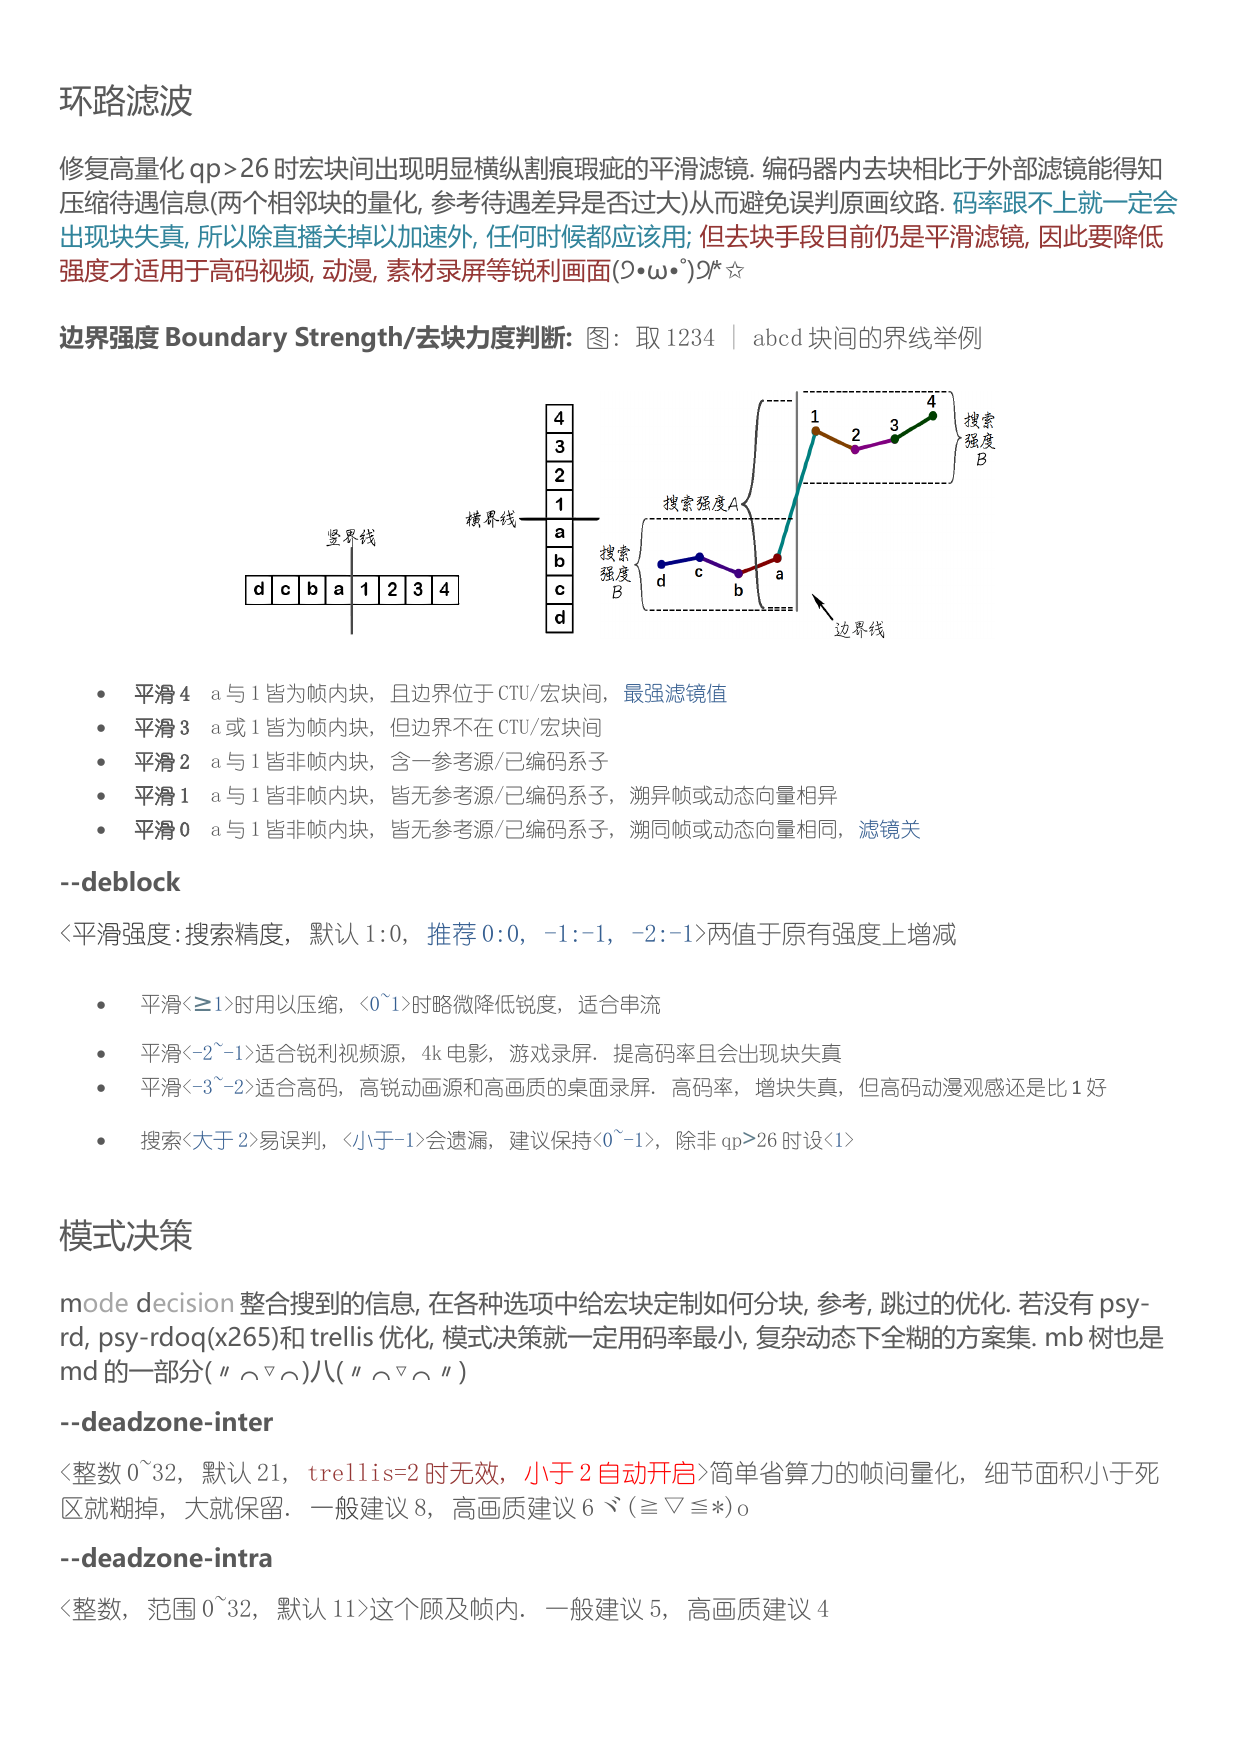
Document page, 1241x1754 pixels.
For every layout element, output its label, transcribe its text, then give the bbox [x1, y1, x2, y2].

text 平滑<≥1>时用以压缩, <0~1>时略微降低锐度, 适合串流 [96, 968, 1181, 1036]
text <整数0~32, 默认21, trellis=2时无效, 小于2自动开启>简单省算力的帧间量化, 细节面积小于死区就糊掉, 大就保留. 一般建议8, 高画质建议6ヾ(≧▽≦*)o [59, 1443, 1181, 1511]
text <整数, 范围0~32, 默认11>这个顾及帧内. 一般建议5, 高画质建议4 [59, 1579, 1181, 1613]
list 平滑2：a与1皆非帧内块, 含一参考源/已编码系子 [96, 743, 1181, 777]
text <平滑强度:搜索精度, 默认1:0, 推荐0:0, -1:-1, -2:-1>两值于原有强度上增减 [59, 917, 1181, 951]
list 平滑1：a与1皆非帧内块, 皆无参考源/已编码系子, 溯异帧或动态向量相异 [96, 777, 1181, 811]
text 边界强度Boundary Strength/去块力度判断: 图: 取1234 | abcd块间的界线举例 [59, 320, 1181, 354]
subtitle 模式决策 [59, 1188, 1181, 1256]
picture [244, 391, 996, 639]
text --deadzone-inter [59, 1392, 1181, 1426]
list 平滑0：a与1皆非帧内块, 皆无参考源/已编码系子, 溯同帧或动态向量相同, 滤镜关 [96, 811, 1181, 845]
text 修复高量化qp>26时宏块间出现明显横纵割痕瑕疵的平滑滤镜. 编码器内去块相比于外部滤镜能得知压缩待遇信息(两个相邻块的量化, 参考待遇差异是否过大)从而避免误判原画纹路. 码率跟不上就一定会出现块失真, 所以除直播关掉以加速外, 任何时候都应该用; 但去块手段目前仍是平滑滤镜, 因此要降低强度才适用于高码视频, 动漫, 素材录屏等锐利画面(੭•ω•˚)੭̸*✩ [59, 150, 1181, 286]
list 平滑3：a或1皆为帧内块, 但边界不在CTU/宏块间 [96, 709, 1181, 743]
text 搜索<大于2>易误判, <小于-1>会遗漏, 建议保持<0~-1>, 除非qp>26时设<1> [96, 1103, 1181, 1171]
text 平滑<-3~-2>适合高码, 高锐动画源和高画质的桌面录屏. 高码率, 增块失真, 但高码动漫观感还是比1好 [96, 1069, 1181, 1103]
text --deadzone-intra [59, 1528, 1181, 1562]
subtitle 环路滤波 [59, 65, 1181, 133]
text --deblock [59, 864, 1181, 898]
text 平滑<-2~-1>适合锐利视频源, 4k电影, 游戏录屏. 提高码率且会出现块失真 [96, 1036, 1181, 1069]
list 平滑4：a与1皆为帧内块, 且边界位于CTU/宏块间, 最强滤镜值 [96, 676, 1181, 709]
text mode decision整合搜到的信息, 在各种选项中给宏块定制如何分块, 参考, 跳过的优化. 若没有psy-rd, psy-rdoq(x265)和trellis优化, 模式决策就一定用码率最小, 复杂动态下全糊的方案集. mb树也是md的一部分(〃⌒▽⌒)八(〃⌒▽⌒〃) [59, 1273, 1181, 1375]
